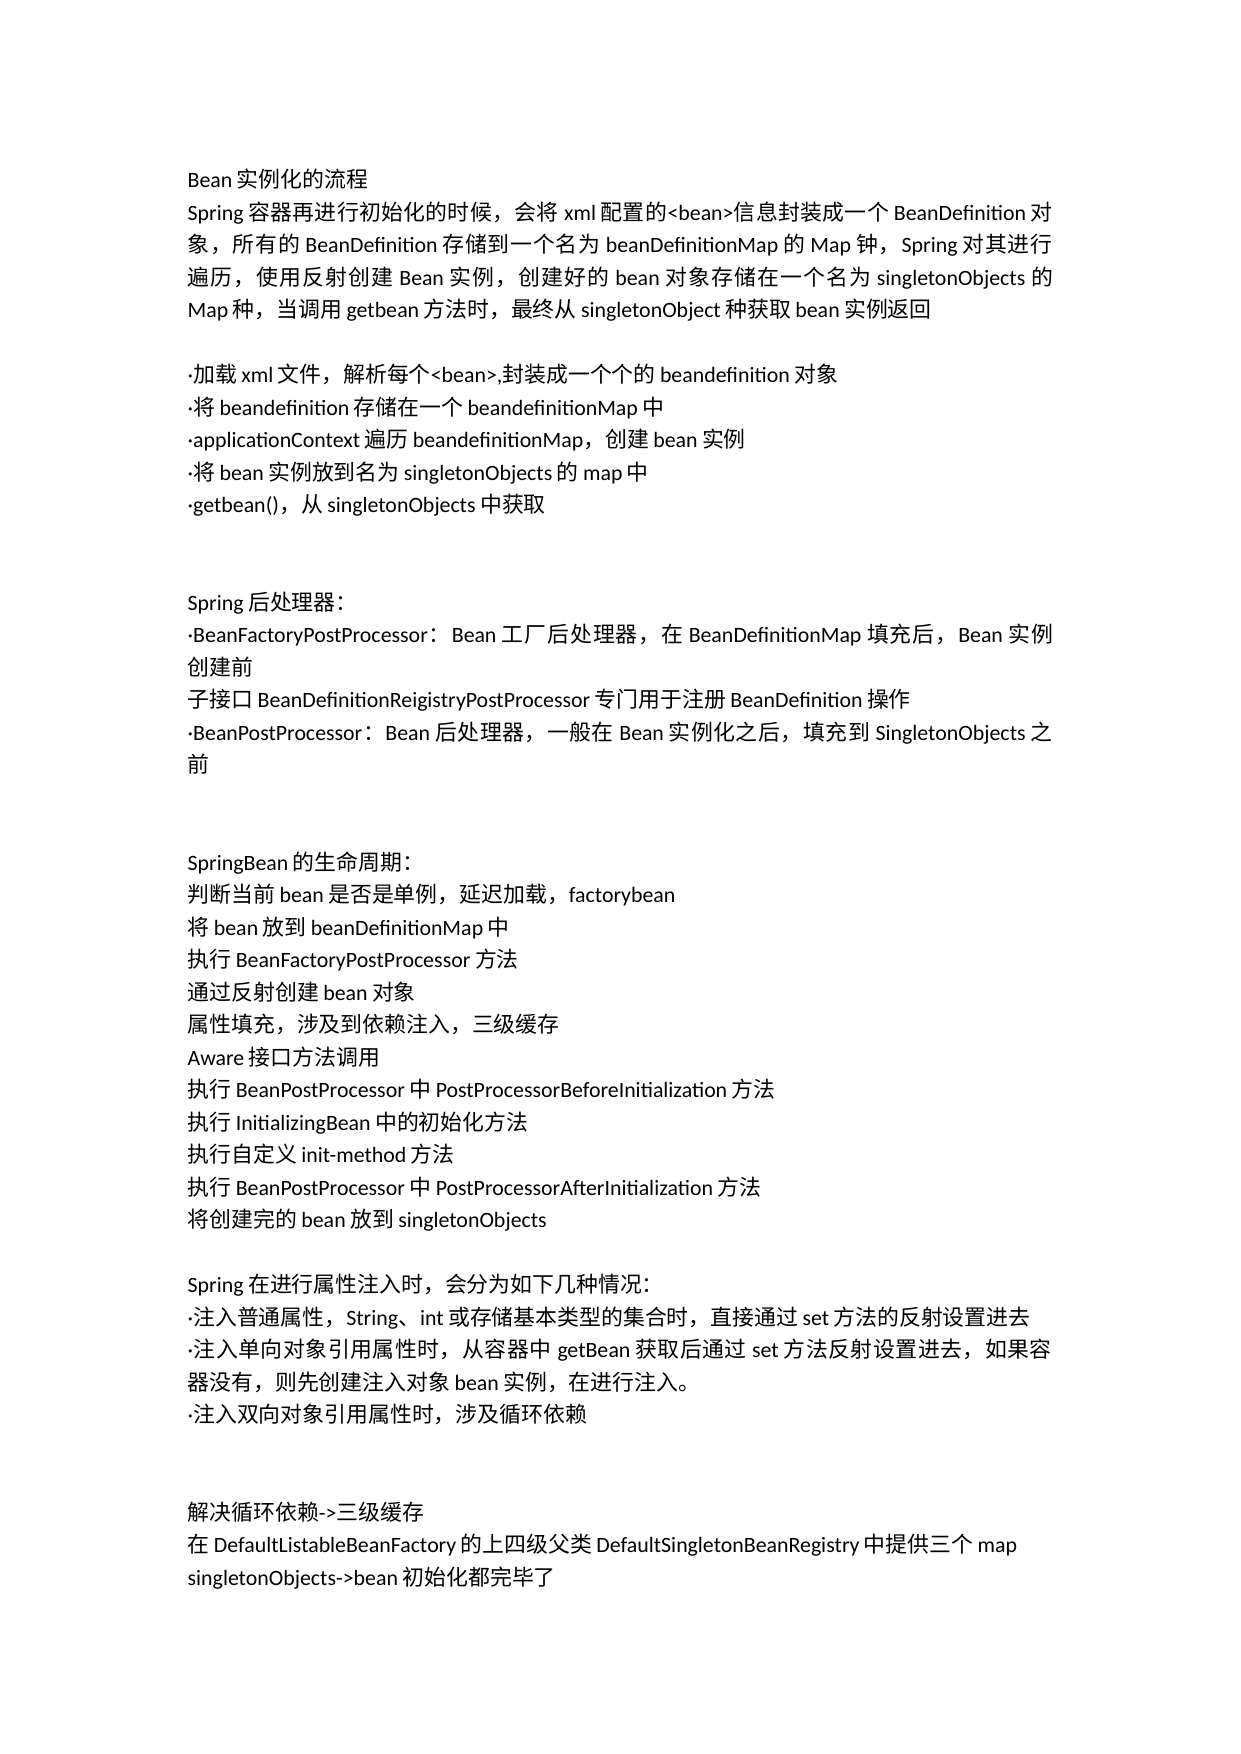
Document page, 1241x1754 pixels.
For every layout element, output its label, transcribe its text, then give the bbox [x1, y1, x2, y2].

text Spring容器再进行初始化的时候，会将xml配置的<bean>信息封装成一个BeanDefinition对象，所有的BeanDefinition存储到一个名为beanDefinitionMap的Map钟，Spring对其进行遍历，使用反射创建Bean实例，创建好的bean对象存储在一个名为singletonObjects的Map种，当调用getbean方法时，最终从singletonObject种获取bean实例返回 [187, 194, 1053, 324]
text ·加载xml文件，解析每个<bean>,封装成一个个的beandefinition对象 [187, 357, 1053, 389]
text ·getbean()，从singletonObjects中获取 [187, 487, 1053, 519]
text 将创建完的bean放到singletonObjects [187, 1202, 1053, 1234]
text 执行BeanFactoryPostProcessor方法 [187, 942, 1053, 974]
text ·applicationContext遍历beandefinitionMap，创建bean实例 [187, 422, 1053, 454]
text ·注入单向对象引用属性时，从容器中getBean获取后通过set方法反射设置进去，如果容器没有，则先创建注入对象bean实例，在进行注入。 [187, 1332, 1053, 1397]
text Spring在进行属性注入时，会分为如下几种情况： [187, 1267, 1053, 1299]
text 在DefaultListableBeanFactory的上四级父类DefaultSingletonBeanRegistry中提供三个map [187, 1527, 1053, 1559]
text ·注入双向对象引用属性时，涉及循环依赖 [187, 1397, 1053, 1429]
text Aware接口方法调用 [187, 1039, 1053, 1072]
text 执行BeanPostProcessor中PostProcessorBeforeInitialization方法 [187, 1072, 1053, 1104]
text 属性填充，涉及到依赖注入，三级缓存 [187, 1007, 1053, 1039]
text 将bean放到beanDefinitionMap中 [187, 909, 1053, 942]
text Bean实例化的流程 [187, 162, 1053, 194]
text 执行InitializingBean中的初始化方法 [187, 1104, 1053, 1137]
text ·注入普通属性，String、int或存储基本类型的集合时，直接通过set方法的反射设置进去 [187, 1299, 1053, 1332]
text singletonObjects->bean初始化都完毕了 [187, 1559, 1053, 1592]
text ·BeanFactoryPostProcessor：Bean工厂后处理器，在BeanDefinitionMap填充后，Bean实例创建前 [187, 617, 1053, 682]
text Spring后处理器： [187, 584, 1053, 617]
text 解决循环依赖->三级缓存 [187, 1494, 1053, 1527]
text 通过反射创建bean对象 [187, 974, 1053, 1007]
text 执行自定义init-method方法 [187, 1137, 1053, 1169]
text SpringBean的生命周期： [187, 844, 1053, 877]
text ·BeanPostProcessor：Bean后处理器，一般在Bean实例化之后，填充到SingletonObjects之前 [187, 714, 1053, 779]
text 判断当前bean是否是单例，延迟加载，factorybean [187, 877, 1053, 909]
text 子接口BeanDefinitionReigistryPostProcessor专门用于注册BeanDefinition操作 [187, 682, 1053, 714]
text ·将bean实例放到名为singletonObjects的map中 [187, 454, 1053, 487]
text 执行BeanPostProcessor中PostProcessorAfterInitialization方法 [187, 1169, 1053, 1202]
text ·将beandefinition存储在一个beandefinitionMap中 [187, 389, 1053, 422]
